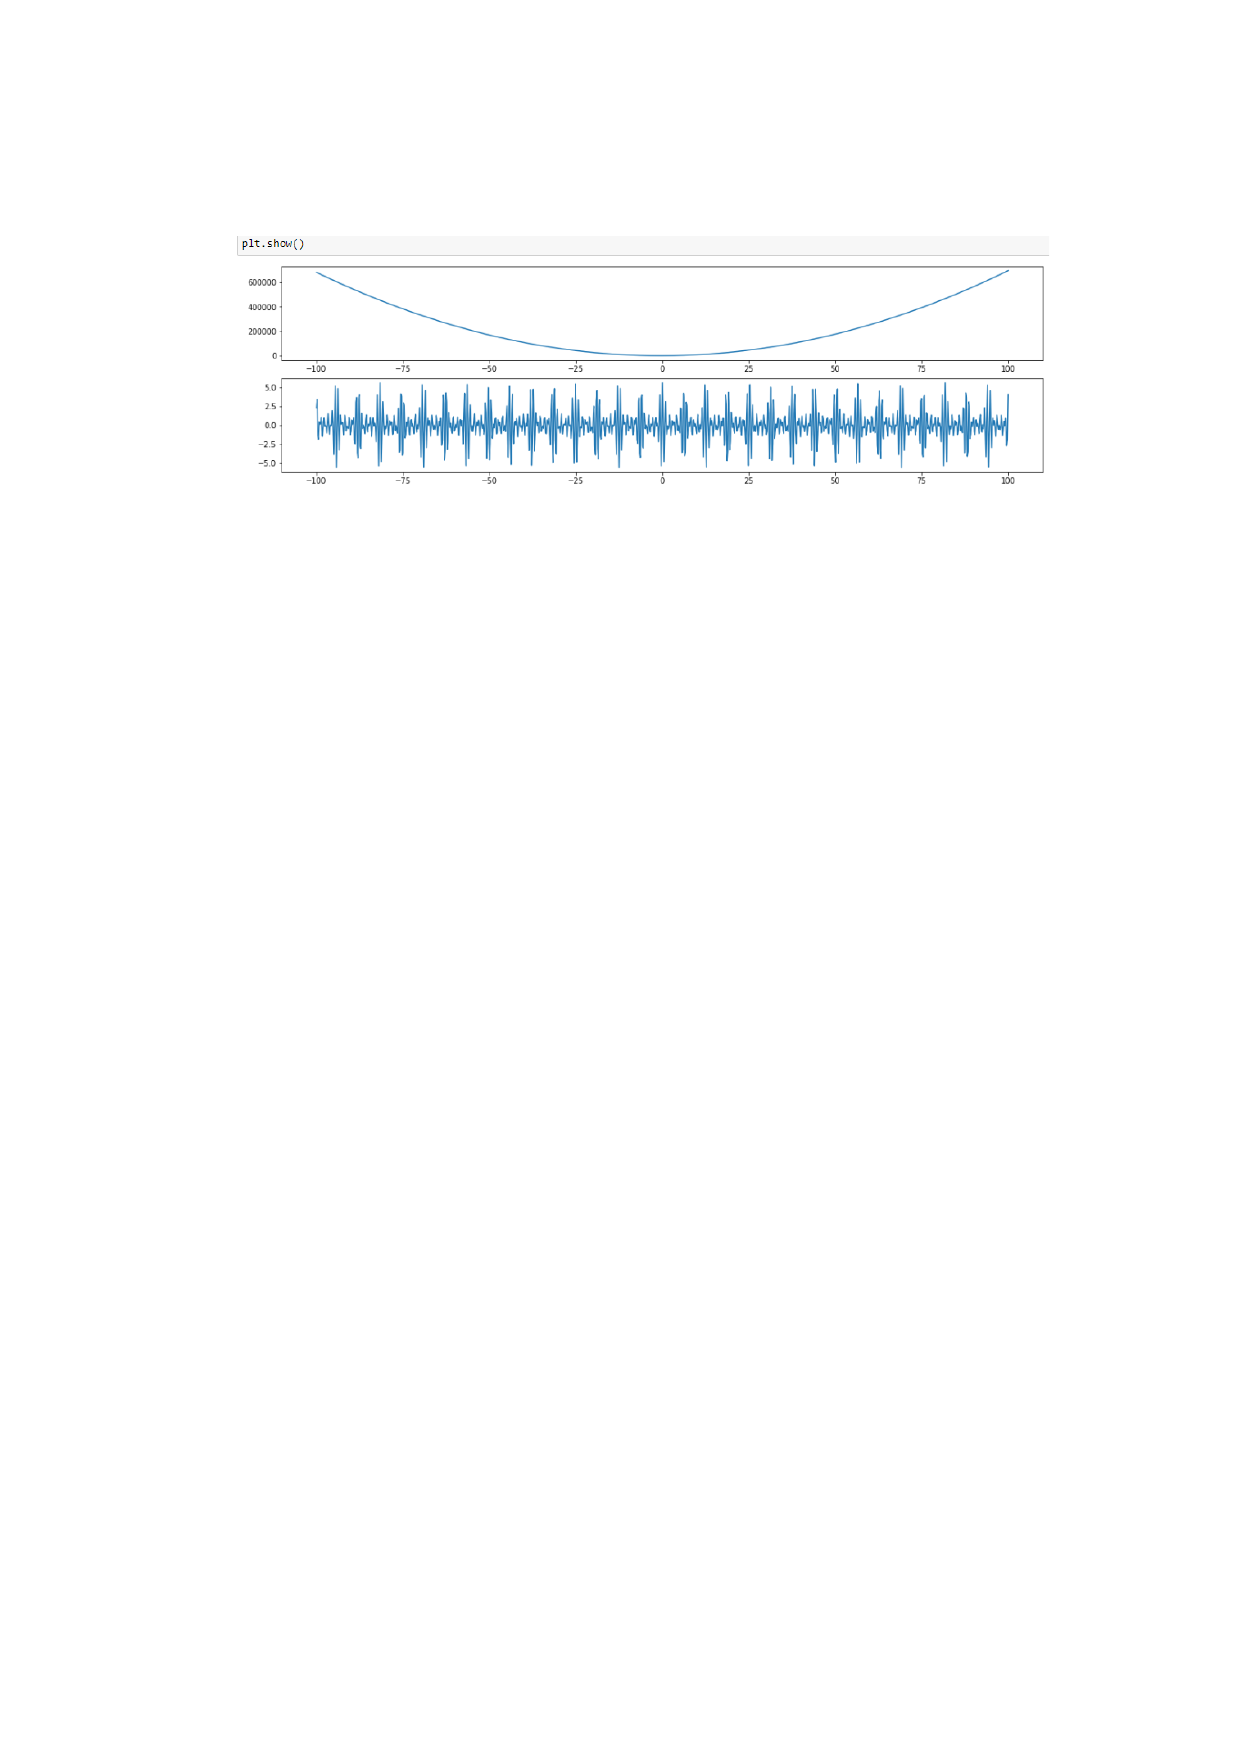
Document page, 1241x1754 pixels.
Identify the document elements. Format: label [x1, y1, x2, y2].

picture [236, 236, 1050, 497]
